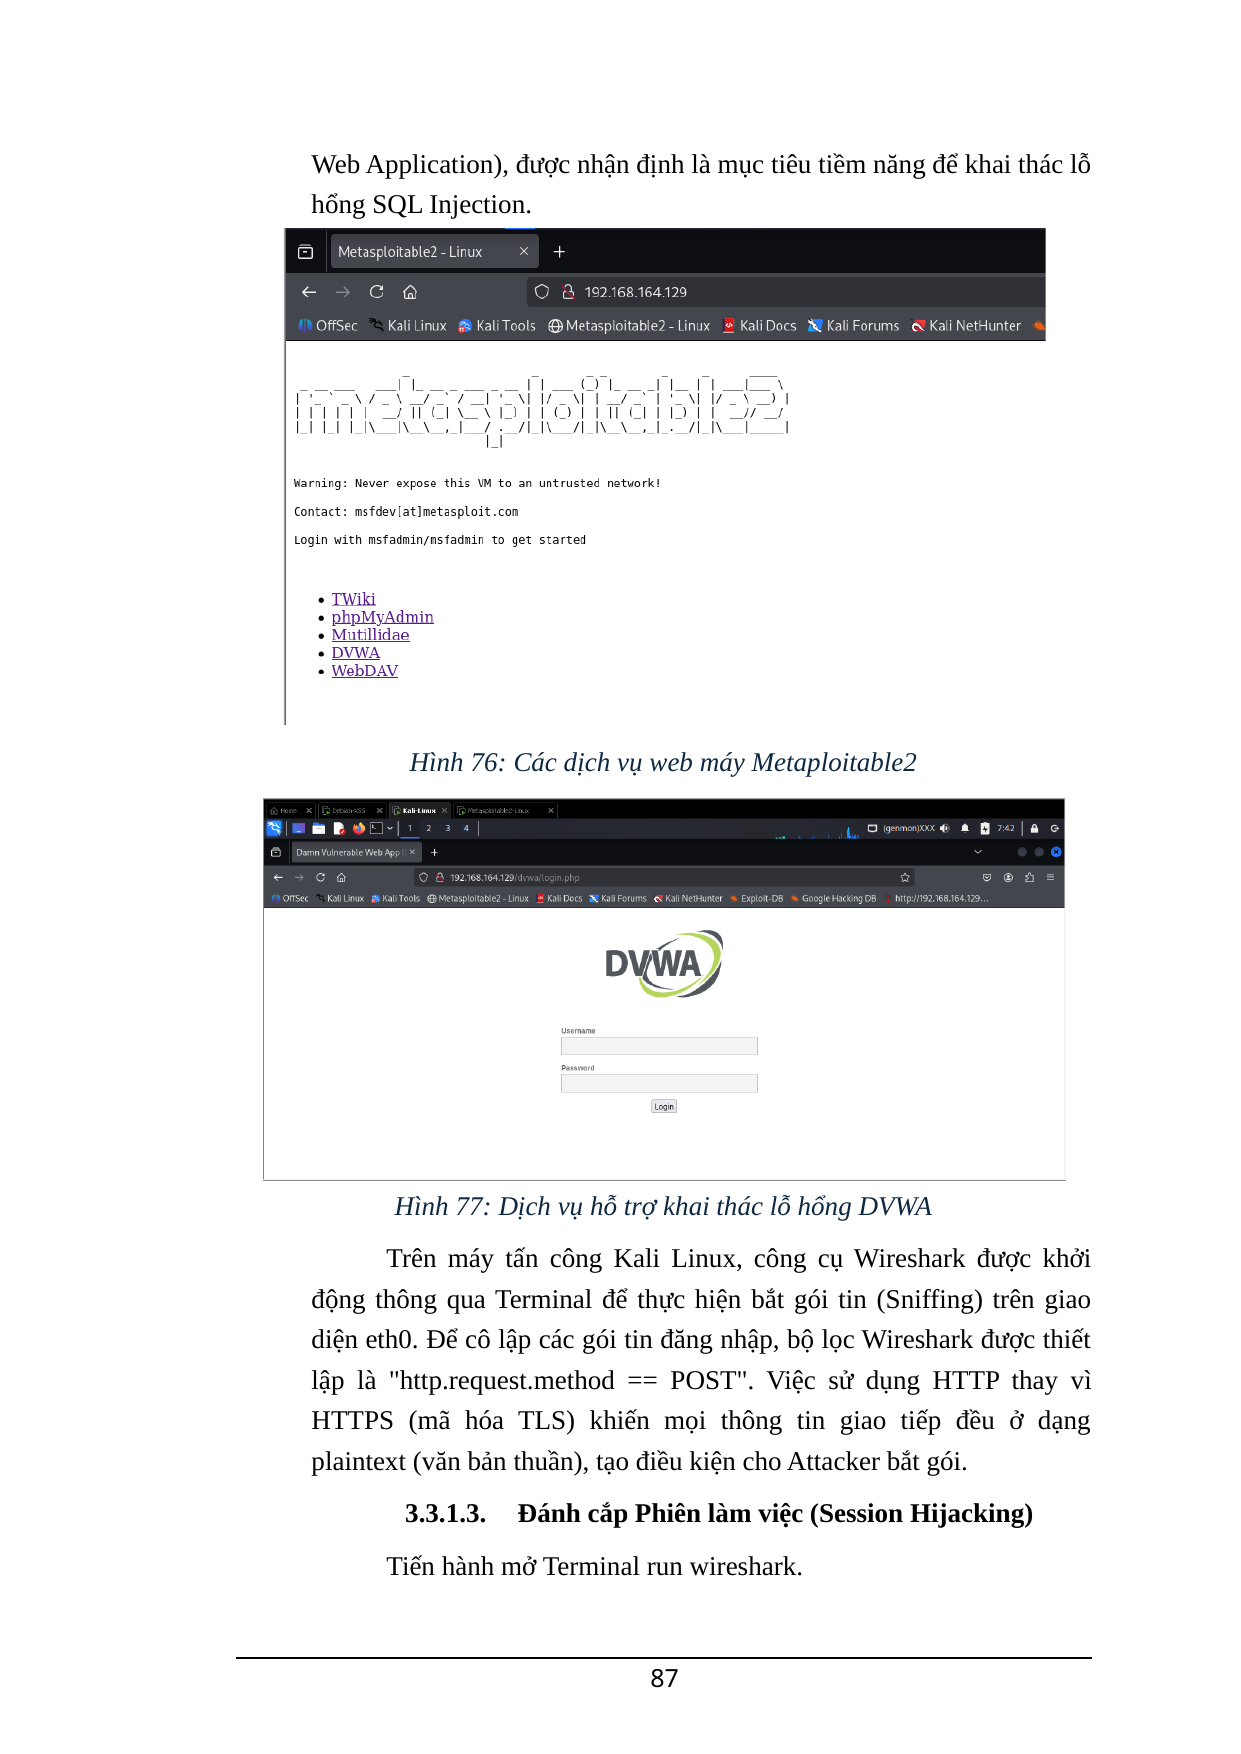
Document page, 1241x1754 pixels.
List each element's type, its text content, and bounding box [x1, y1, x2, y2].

text Tiến hành mở Terminal run wireshark. [311, 1550, 1092, 1582]
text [311, 148, 1092, 219]
list Đánh cắp Phiên làm việc (Session Hijacking) [405, 1497, 1092, 1529]
picture [262, 798, 1066, 1181]
picture [283, 228, 1046, 725]
text Trên máy tấn công Kali Linux, công cụ Wireshark được khởi động thông qua Terminal để thực hiện bắt gói tin (Sniffing) trên giao diện eth0. Để cô lập các gói tin đăng nhập, bộ lọc Wireshark được thiết lập là "http.request.method == POST". Việc sử dụng HTTP thay vì HTTPS (mã hóa TLS) khiến mọi thông tin giao tiếp đều ở dạng plaintext (văn bản thuần), tạo điều kiện cho Attacker bắt gói. [311, 1242, 1092, 1476]
